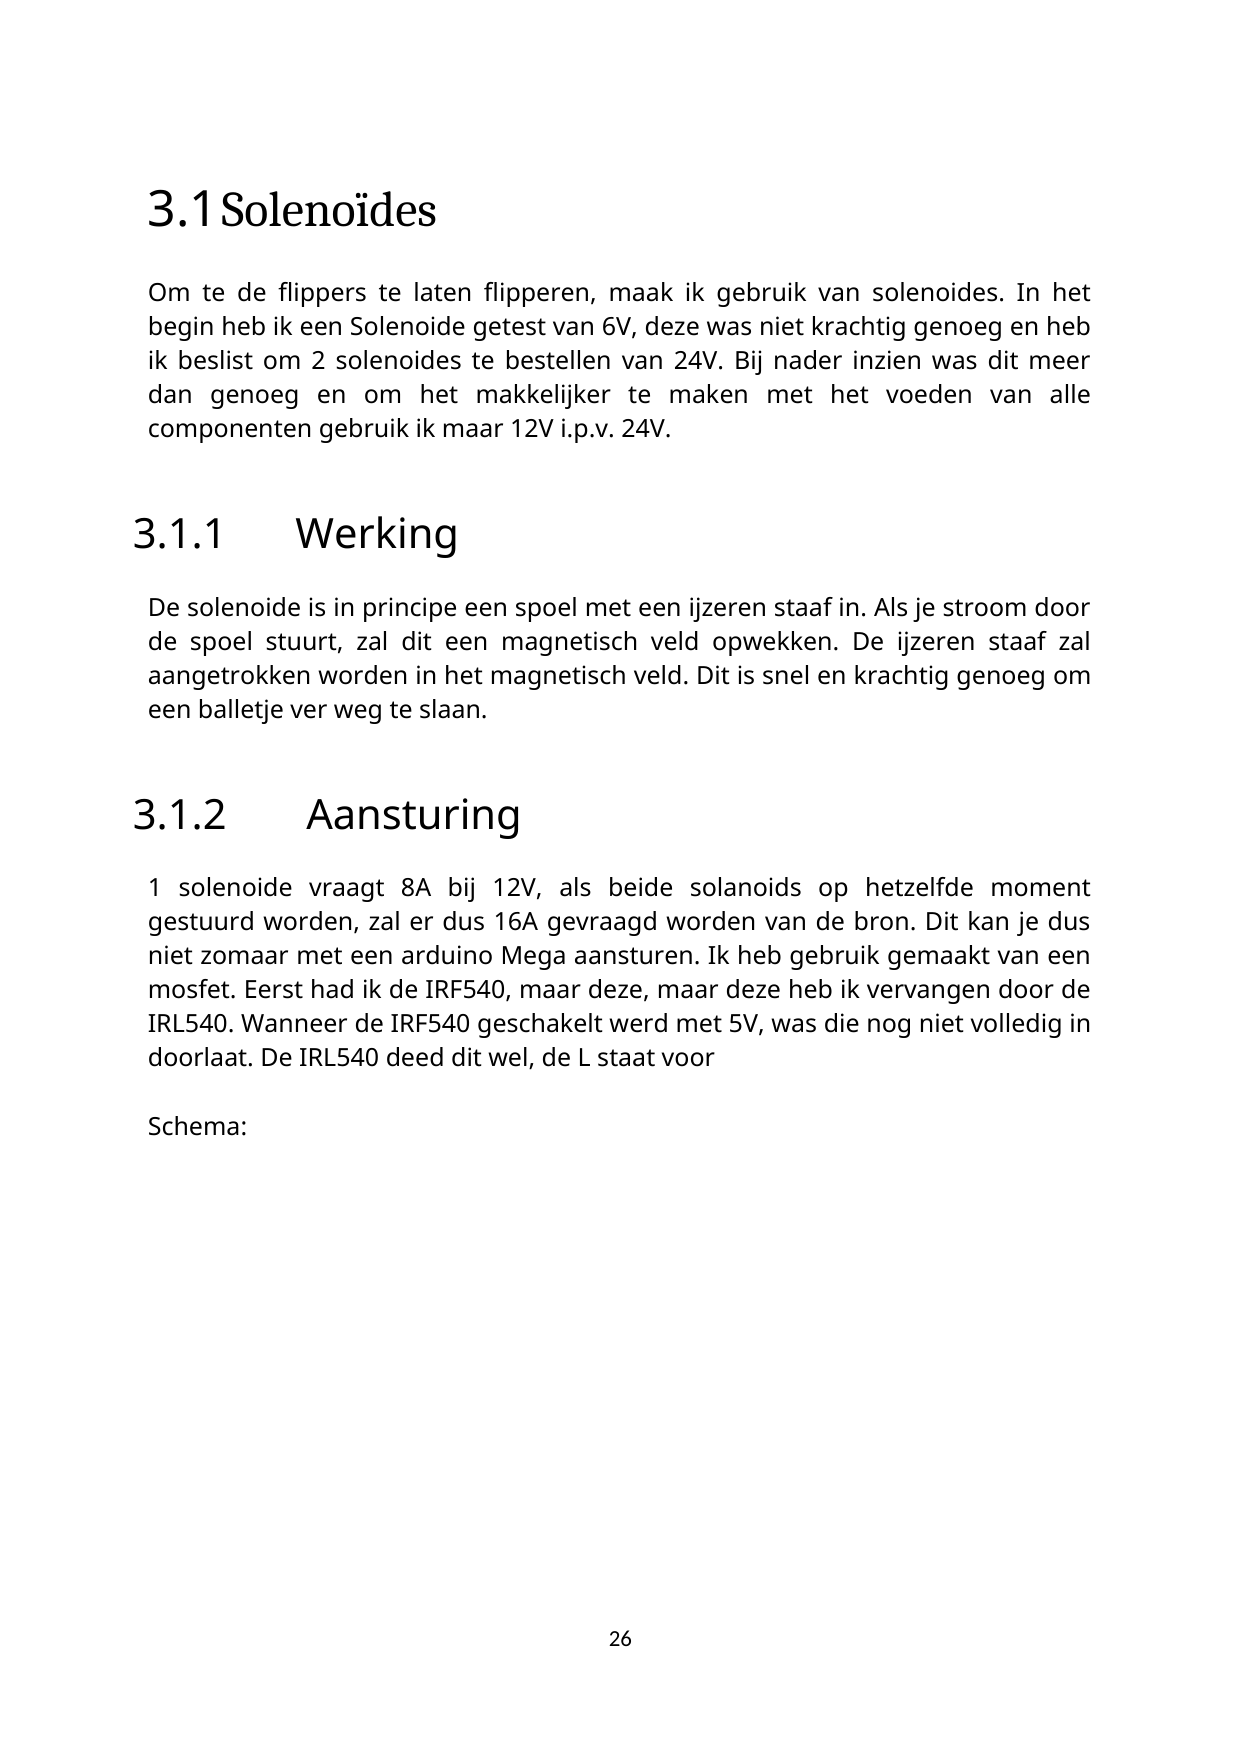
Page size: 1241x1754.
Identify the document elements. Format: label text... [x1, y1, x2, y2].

text Om te de flippers te laten flipperen, maak ik gebruik van solenoides. In het begin heb ik een Solenoide getest van 6V, deze was niet krachtig genoeg en heb ik beslist om 2 solenoides te bestellen van 24V. Bij nader inzien was dit meer dan genoeg en om het makkelijker te maken met het voeden van alle componenten gebruik ik maar 12V i.p.v. 24V. [148, 275, 1093, 445]
text 1 solenoide vraagt 8A bij 12V, als beide solanoids op hetzelfde moment gestuurd worden, zal er dus 16A gevraagd worden van de bron. Dit kan je dus niet zomaar met een arduino Mega aansturen. Ik heb gebruik gemaakt van een mosfet. Eerst had ik de IRF540, maar deze, maar deze heb ik vervangen door de IRL540. Wanneer de IRF540 geschakelt werd met 5V, was die nog niet volledig in doorlaat. De IRL540 deed dit wel, de L staat voor [148, 870, 1093, 1074]
subtitle Werking [133, 504, 1093, 561]
text De solenoide is in principe een spoel met een ijzeren staaf in. Als je stroom door de spoel stuurt, zal dit een magnetisch veld opwekken. De ijzeren staaf zal aangetrokken worden in het magnetisch veld. Dit is snel en krachtig genoeg om een balletje ver weg te slaan. [148, 589, 1093, 726]
text Schema: [148, 1108, 1093, 1142]
subtitle Aansturing [133, 784, 1093, 841]
subtitle Solenoïdes [148, 173, 1093, 241]
